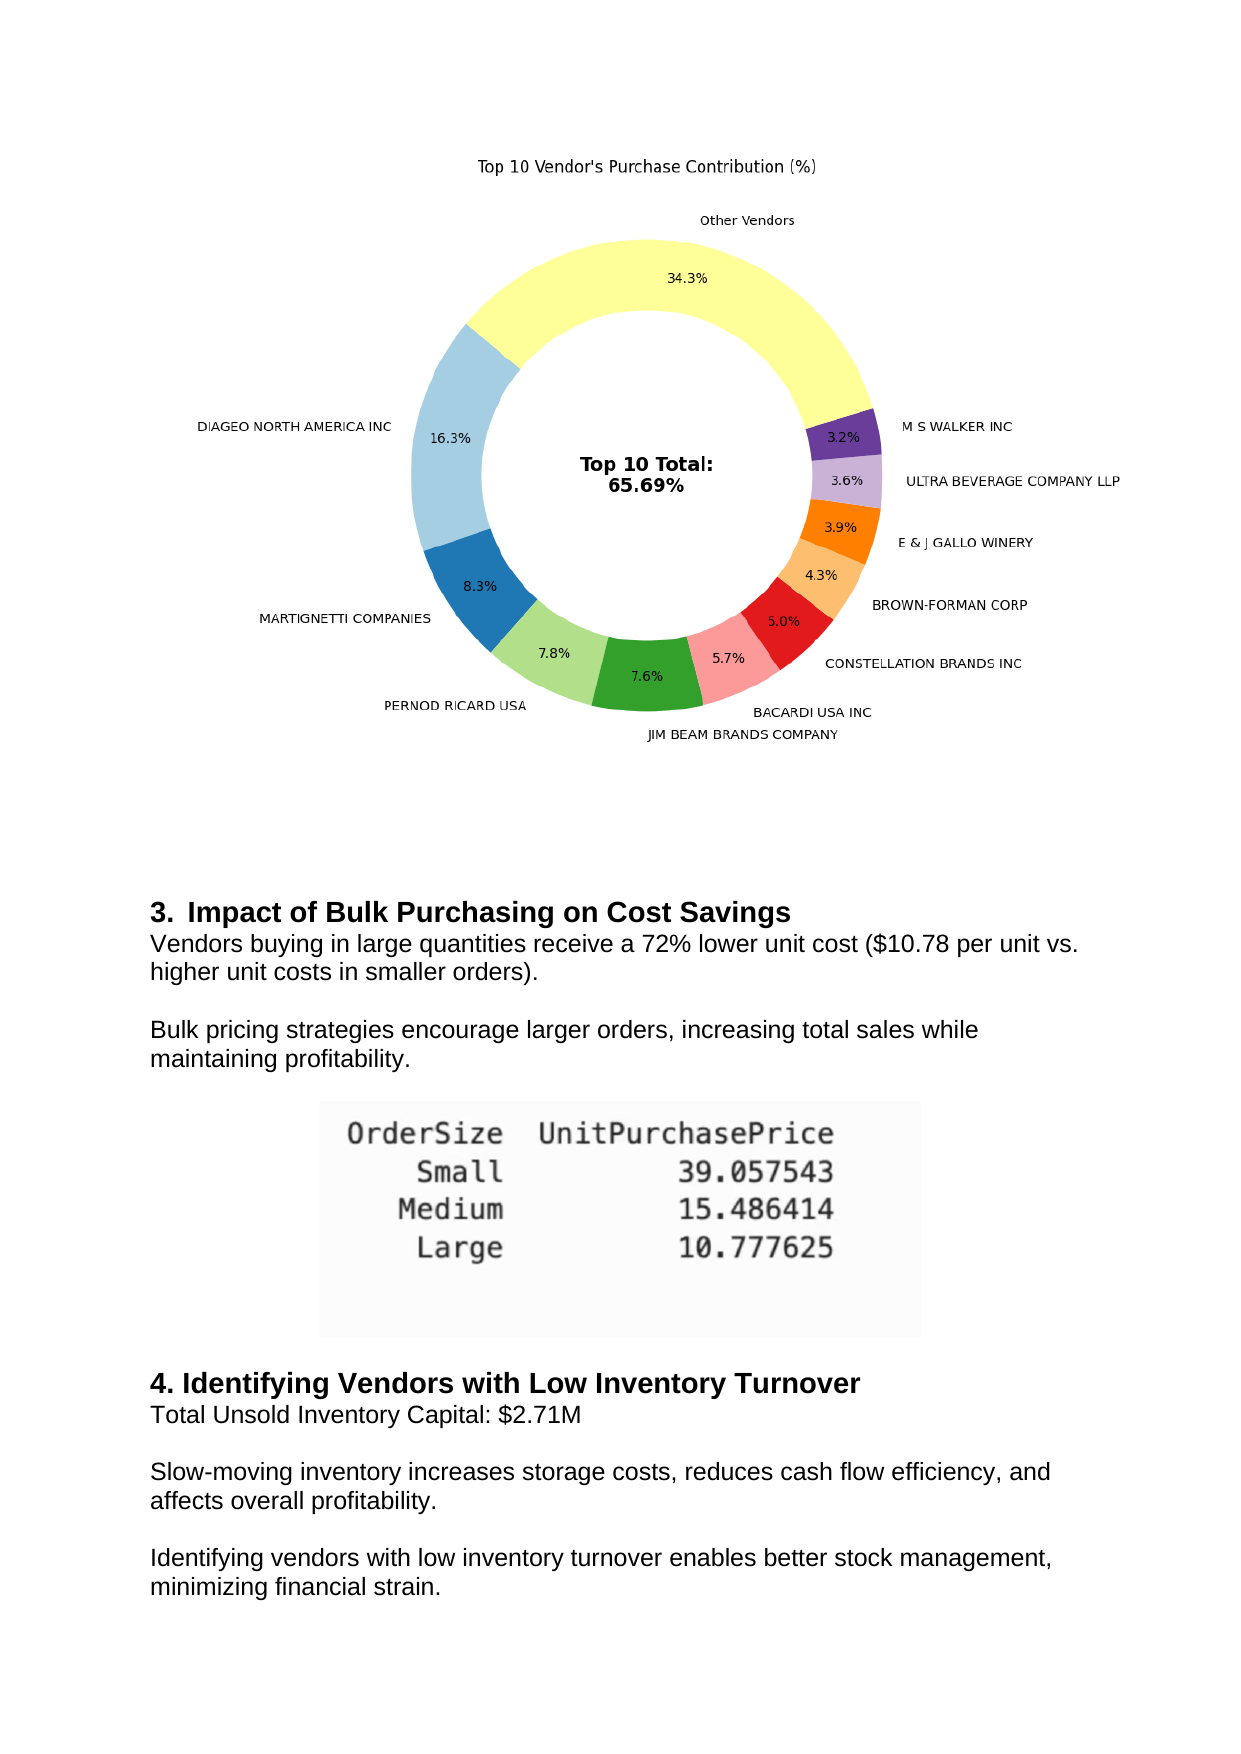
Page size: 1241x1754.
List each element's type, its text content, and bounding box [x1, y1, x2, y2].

picture [318, 1101, 922, 1338]
text Vendors buying in large quantities receive a 72% lower unit cost ($10.78 per unit vs. higher unit costs in smaller orders). [150, 928, 1090, 986]
text Bulk pricing strategies encourage larger orders, increasing total sales while maintaining profitability. [150, 1015, 1090, 1072]
text Total Unsold Inventory Capital: $2.71M [150, 1399, 1090, 1428]
text Slow-moving inventory increases storage costs, reduces cash flow efficiency, and affects overall profitability. [150, 1457, 1090, 1514]
picture [187, 150, 1128, 780]
text Identifying vendors with low inventory turnover enables better stock management, minimizing financial strain. [150, 1543, 1090, 1601]
list Impact of Bulk Purchasing on Cost Savings [150, 895, 1090, 928]
text 4. Identifying Vendors with Low Inventory Turnover [150, 1366, 1090, 1399]
